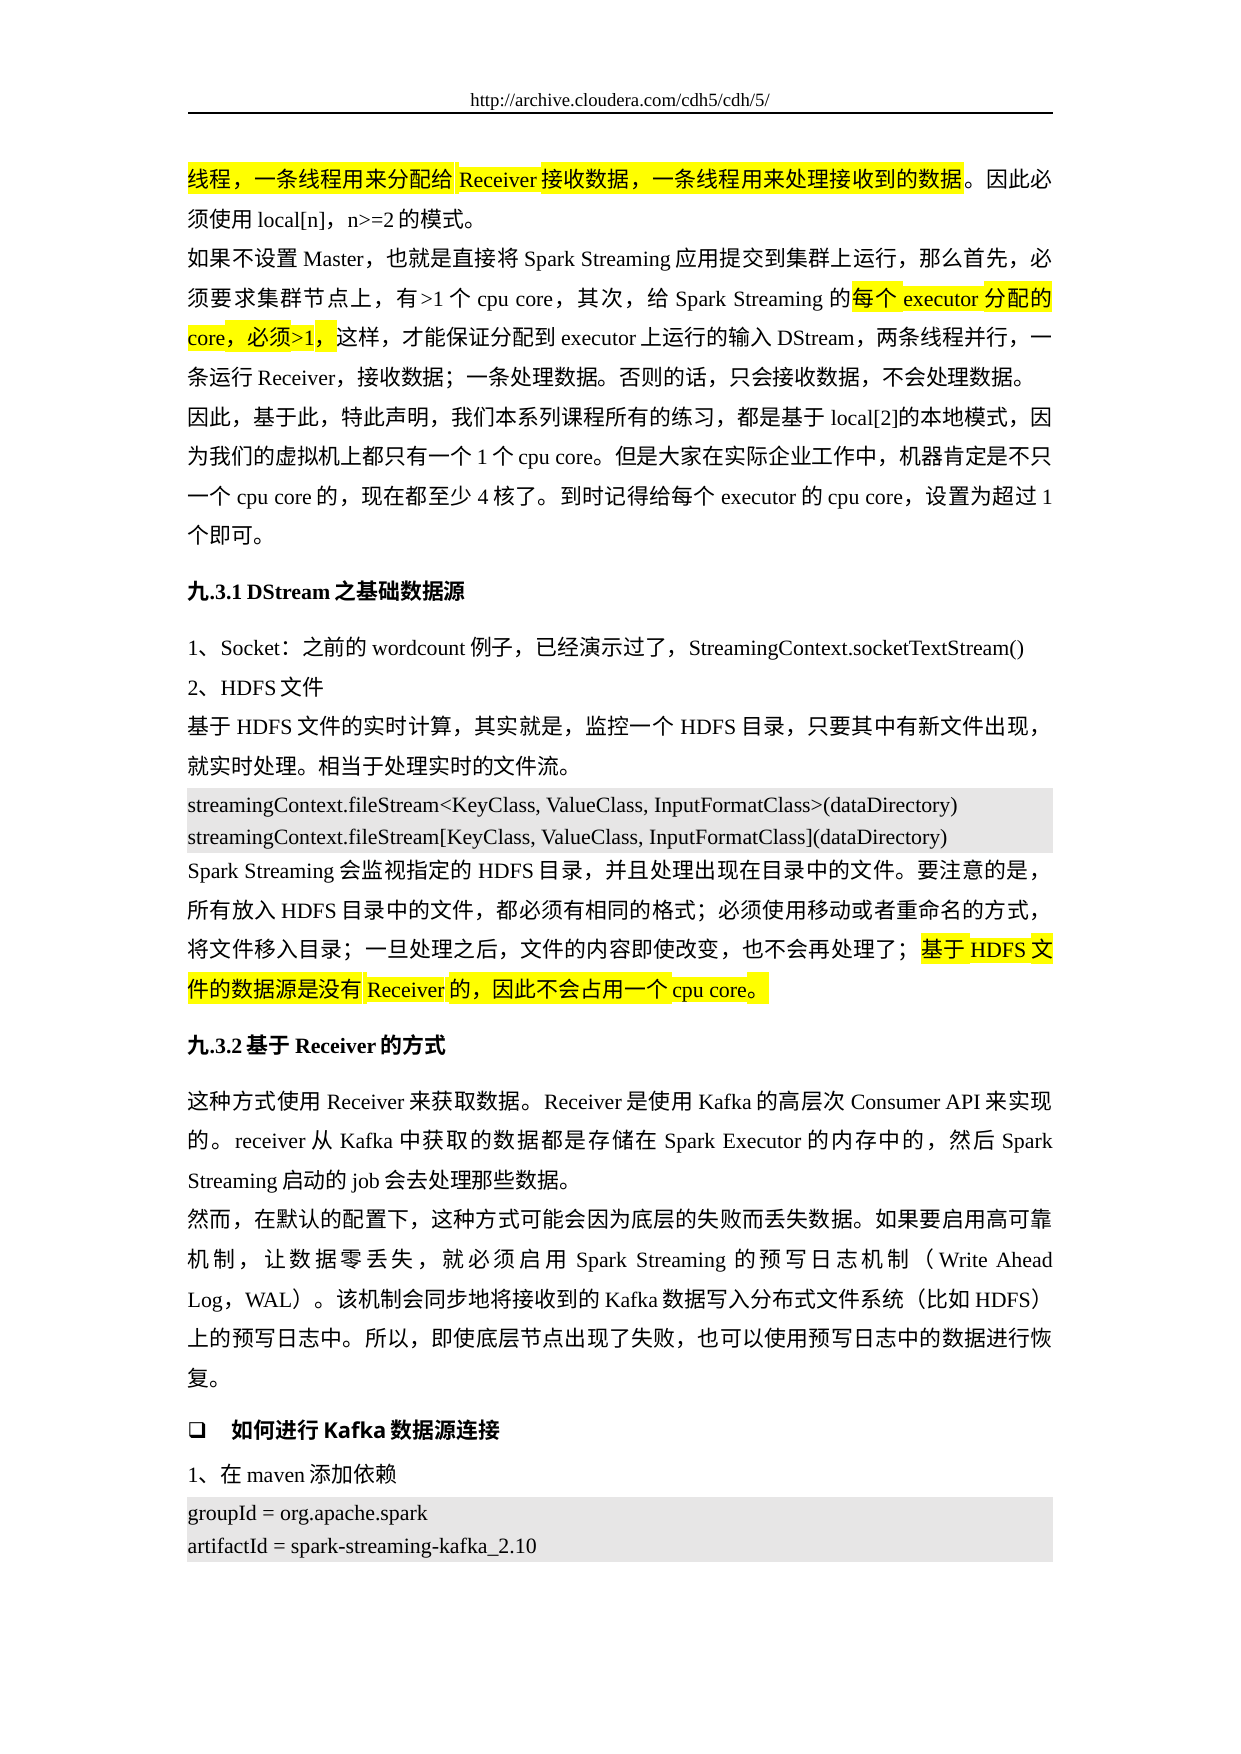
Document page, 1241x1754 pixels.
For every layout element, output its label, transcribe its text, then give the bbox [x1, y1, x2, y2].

text 如果不设置Master，也就是直接将Spark Streaming应用提交到集群上运行，那么首先，必须要求集群节点上，有>1个cpu core，其次，给Spark Streaming的每个executor分配的core，必须>1，这样，才能保证分配到executor上运行的输入DStream，两条线程并行，一条运行Receiver，接收数据；一条处理数据。否则的话，只会接收数据，不会处理数据。 [187, 241, 1053, 392]
text 2、HDFS文件 [187, 669, 1053, 701]
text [187, 162, 1053, 233]
text streamingContext.fileStream<KeyClass, ValueClass, InputFormatClass>(dataDirectory) [187, 788, 1053, 821]
text streamingContext.fileStream[KeyClass, ValueClass, InputFormatClass](dataDirectory) [187, 821, 1053, 853]
text 因此，基于此，特此声明，我们本系列课程所有的练习，都是基于local[2]的本地模式，因为我们的虚拟机上都只有一个1个cpu core。但是大家在实际企业工作中，机器肯定是不只一个cpu core的，现在都至少4核了。到时记得给每个executor的cpu core，设置为超过1个即可。 [187, 399, 1053, 550]
text 1、Socket：之前的wordcount例子，已经演示过了，StreamingContext.socketTextStream() [187, 630, 1053, 662]
text 基于HDFS文件的实时计算，其实就是，监控一个HDFS目录，只要其中有新文件出现，就实时处理。相当于处理实时的文件流。 [187, 709, 1053, 780]
subtitle DStream之基础数据源 [187, 574, 1053, 606]
text 这种方式使用Receiver来获取数据。Receiver是使用Kafka的高层次Consumer API来实现的。receiver从Kafka中获取的数据都是存储在Spark Executor的内存中的，然后Spark Streaming启动的job会去处理那些数据。 [187, 1084, 1053, 1194]
text groupId = org.apache.spark [187, 1497, 1053, 1529]
text 然而，在默认的配置下，这种方式可能会因为底层的失败而丢失数据。如果要启用高可靠机制，让数据零丢失，就必须启用Spark Streaming的预写日志机制（Write Ahead Log，WAL）。该机制会同步地将接收到的Kafka数据写入分布式文件系统（比如HDFS）上的预写日志中。所以，即使底层节点出现了失败，也可以使用预写日志中的数据进行恢复。 [187, 1202, 1053, 1392]
subtitle 如何进行Kafka数据源连接 [187, 1413, 1053, 1444]
text artifactId = spark-streaming-kafka_2.10 [187, 1529, 1053, 1562]
text Spark Streaming会监视指定的HDFS目录，并且处理出现在目录中的文件。要注意的是，所有放入HDFS目录中的文件，都必须有相同的格式；必须使用移动或者重命名的方式，将文件移入目录；一旦处理之后，文件的内容即使改变，也不会再处理了；基于HDFS文件的数据源是没有Receiver的，因此不会占用一个cpu core。 [187, 853, 1053, 1004]
subtitle 基于Receiver的方式 [187, 1028, 1053, 1059]
text 1、在maven添加依赖 [187, 1457, 1053, 1489]
